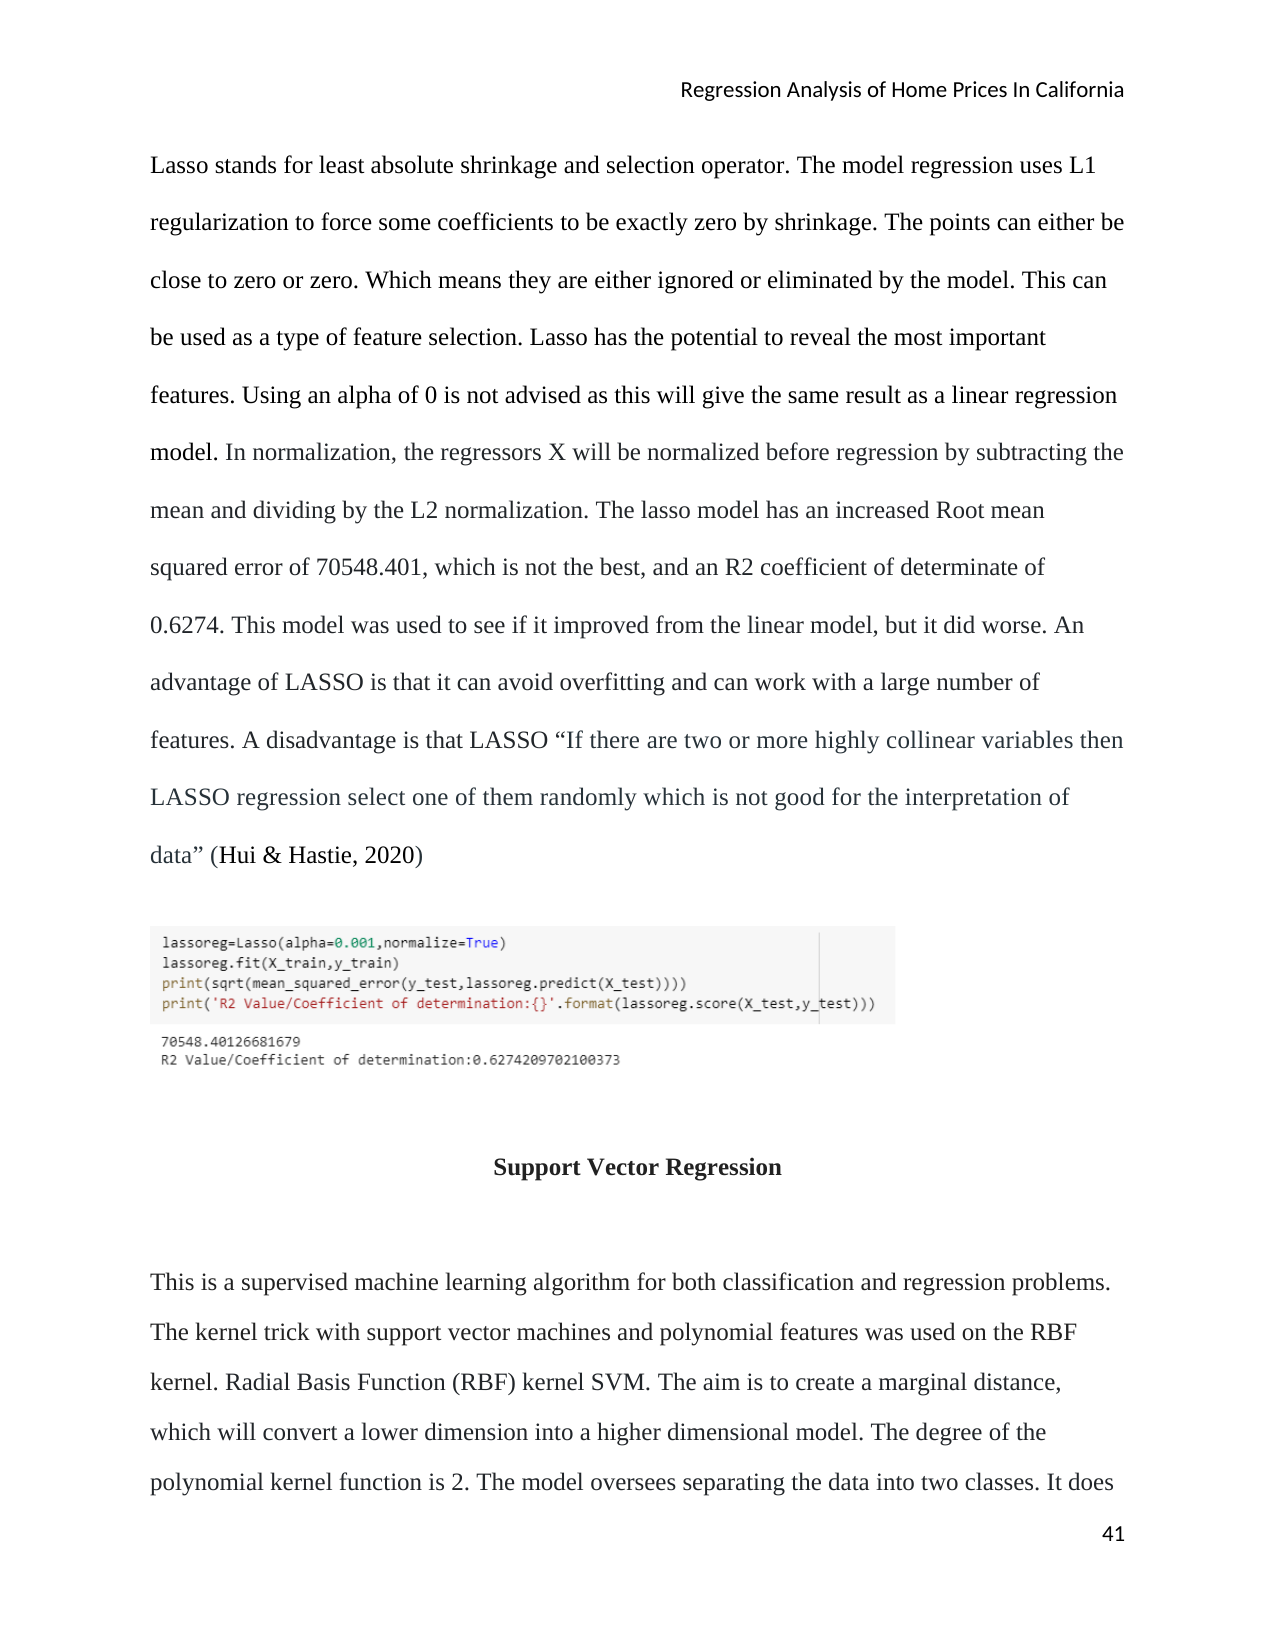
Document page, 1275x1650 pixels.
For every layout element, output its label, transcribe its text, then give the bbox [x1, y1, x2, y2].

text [150, 1245, 1125, 1495]
picture [150, 926, 896, 1082]
text Lasso stands for least absolute shrinkage and selection operator. The model regression uses L1 regularization to force some coefficients to be exactly zero by shrinkage. The points can either be close to zero or zero. Which means they are either ignored or eliminated by the model. This can be used as a type of feature selection. Lasso has the potential to reveal the most important features. Using an alpha of 0 is not advised as this will give the same result as a linear regression model. In normalization, the regressors X will be normalized before regression by subtracting the mean and dividing by the L2 normalization. The lasso model has an increased Root mean squared error of 70548.401, which is not the best, and an R2 coefficient of determinate of 0.6274. This model was used to see if it improved from the linear model, but it did worse. An advantage of LASSO is that it can avoid overfitting and can work with a large number of features. A disadvantage is that LASSO “If there are two or more highly collinear variables then LASSO regression select one of them randomly which is not good for the interpretation of data” (Hui & Hastie, 2020) [150, 150, 1125, 869]
subtitle Support Vector Regression [150, 1152, 1125, 1181]
